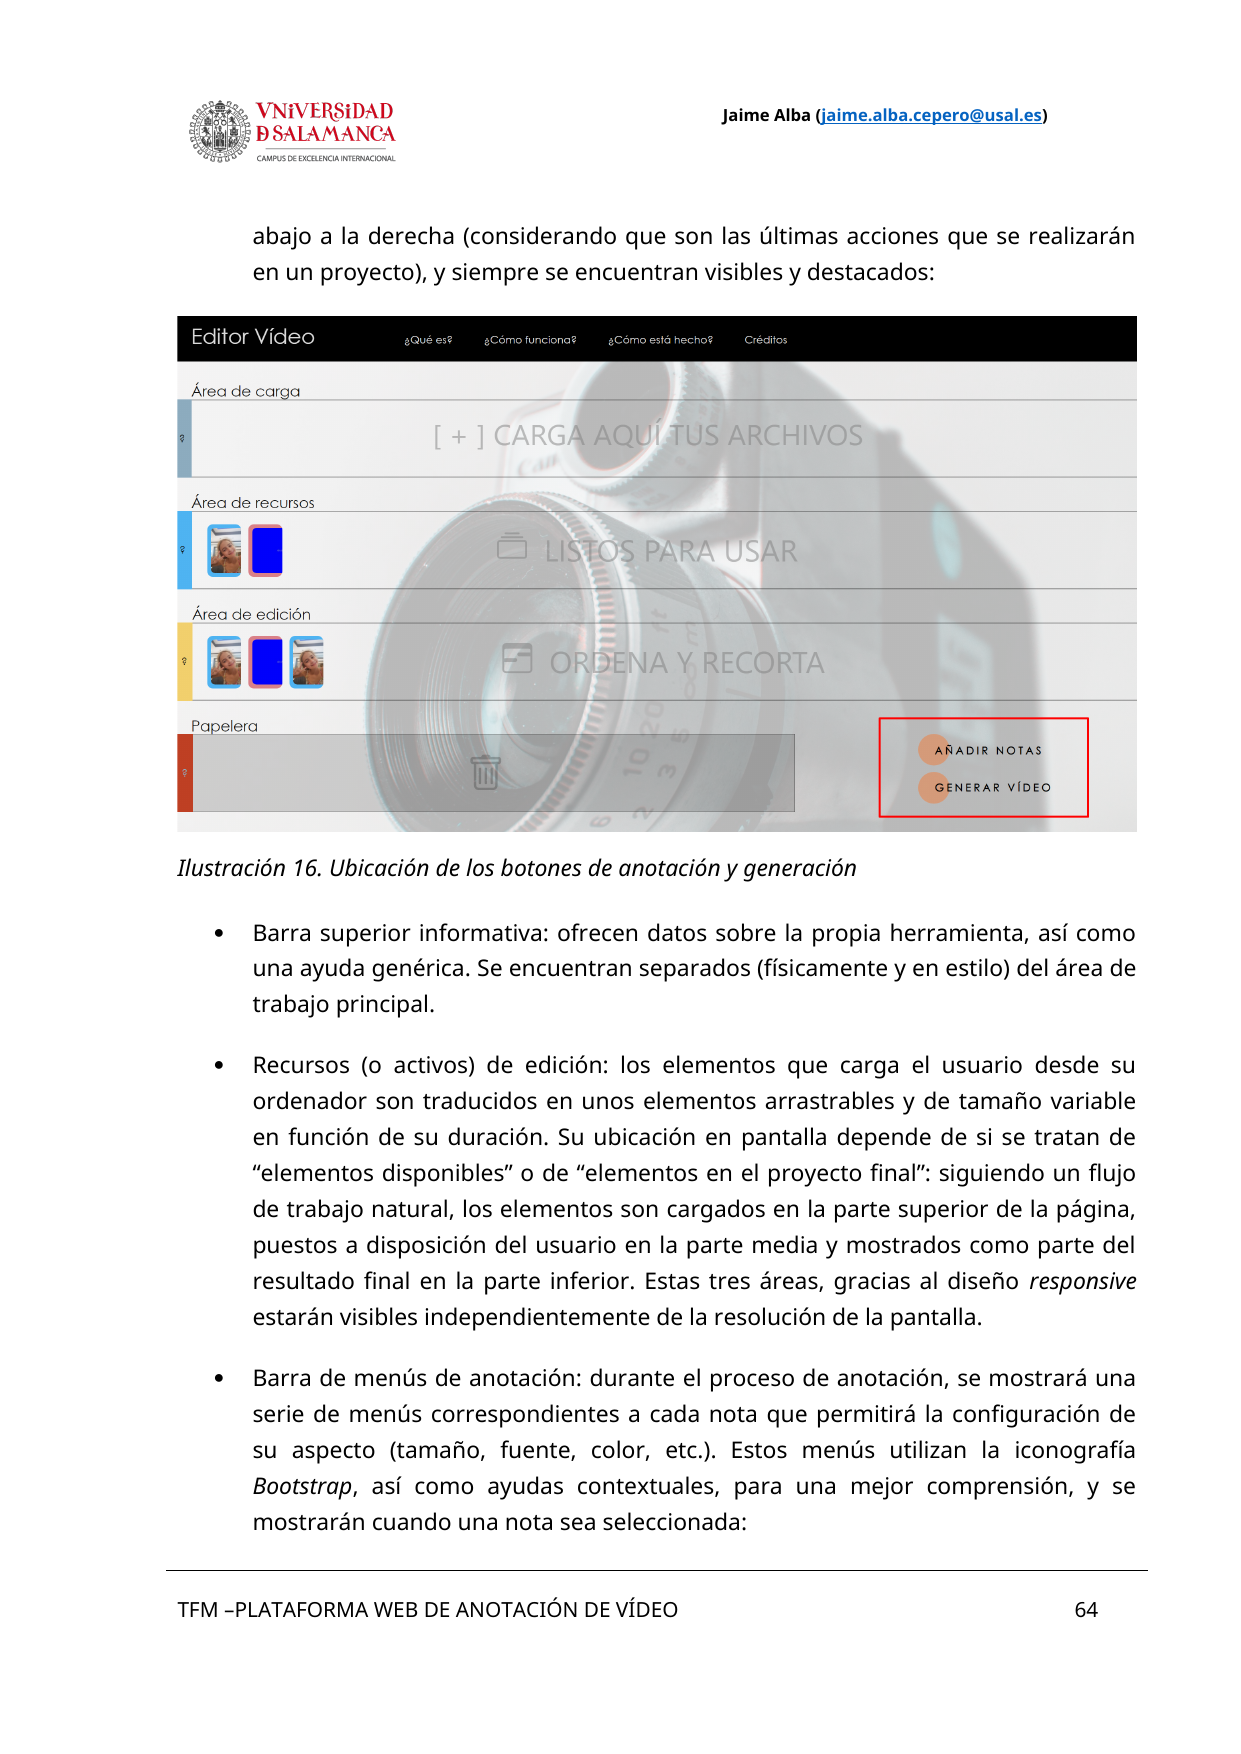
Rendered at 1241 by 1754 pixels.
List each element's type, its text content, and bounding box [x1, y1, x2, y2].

text Ilustración 16. Ubicación de los botones de anotación y generación [177, 852, 1137, 884]
picture [188, 99, 397, 163]
list Barra superior informativa: ofrecen datos sobre la propia herramienta, así como una ayuda genérica. Se encuentran separados (físicamente y en estilo) del área de trabajo principal. [215, 916, 1137, 1019]
list Recursos (o activos) de edición: los elementos que carga el usuario desde su ordenador son traducidos en unos elementos arrastrables y de tamaño variable en función de su duración. Su ubicación en pantalla depende de si se tratan de “elementos disponibles” o de “elementos en el proyecto final”: siguiendo un flujo de trabajo natural, los elementos son cargados en la parte superior de la página, puestos a disposición del usuario en la parte media y mostrados como parte del resultado final en la parte inferior. Estas tres áreas, gracias al diseño responsive estarán visibles independientemente de la resolución de la pantalla. [215, 1049, 1137, 1332]
list Barra de menús de anotación: durante el proceso de anotación, se mostrará una serie de menús correspondientes a cada nota que permitirá la configuración de su aspecto (tamaño, fuente, color, etc.). Estos menús utilizan la iconografía Bootstrap, así como ayudas contextuales, para una mejor comprensión, y se mostrarán cuando una nota sea seleccionada: [215, 1362, 1137, 1537]
picture [177, 316, 1137, 832]
